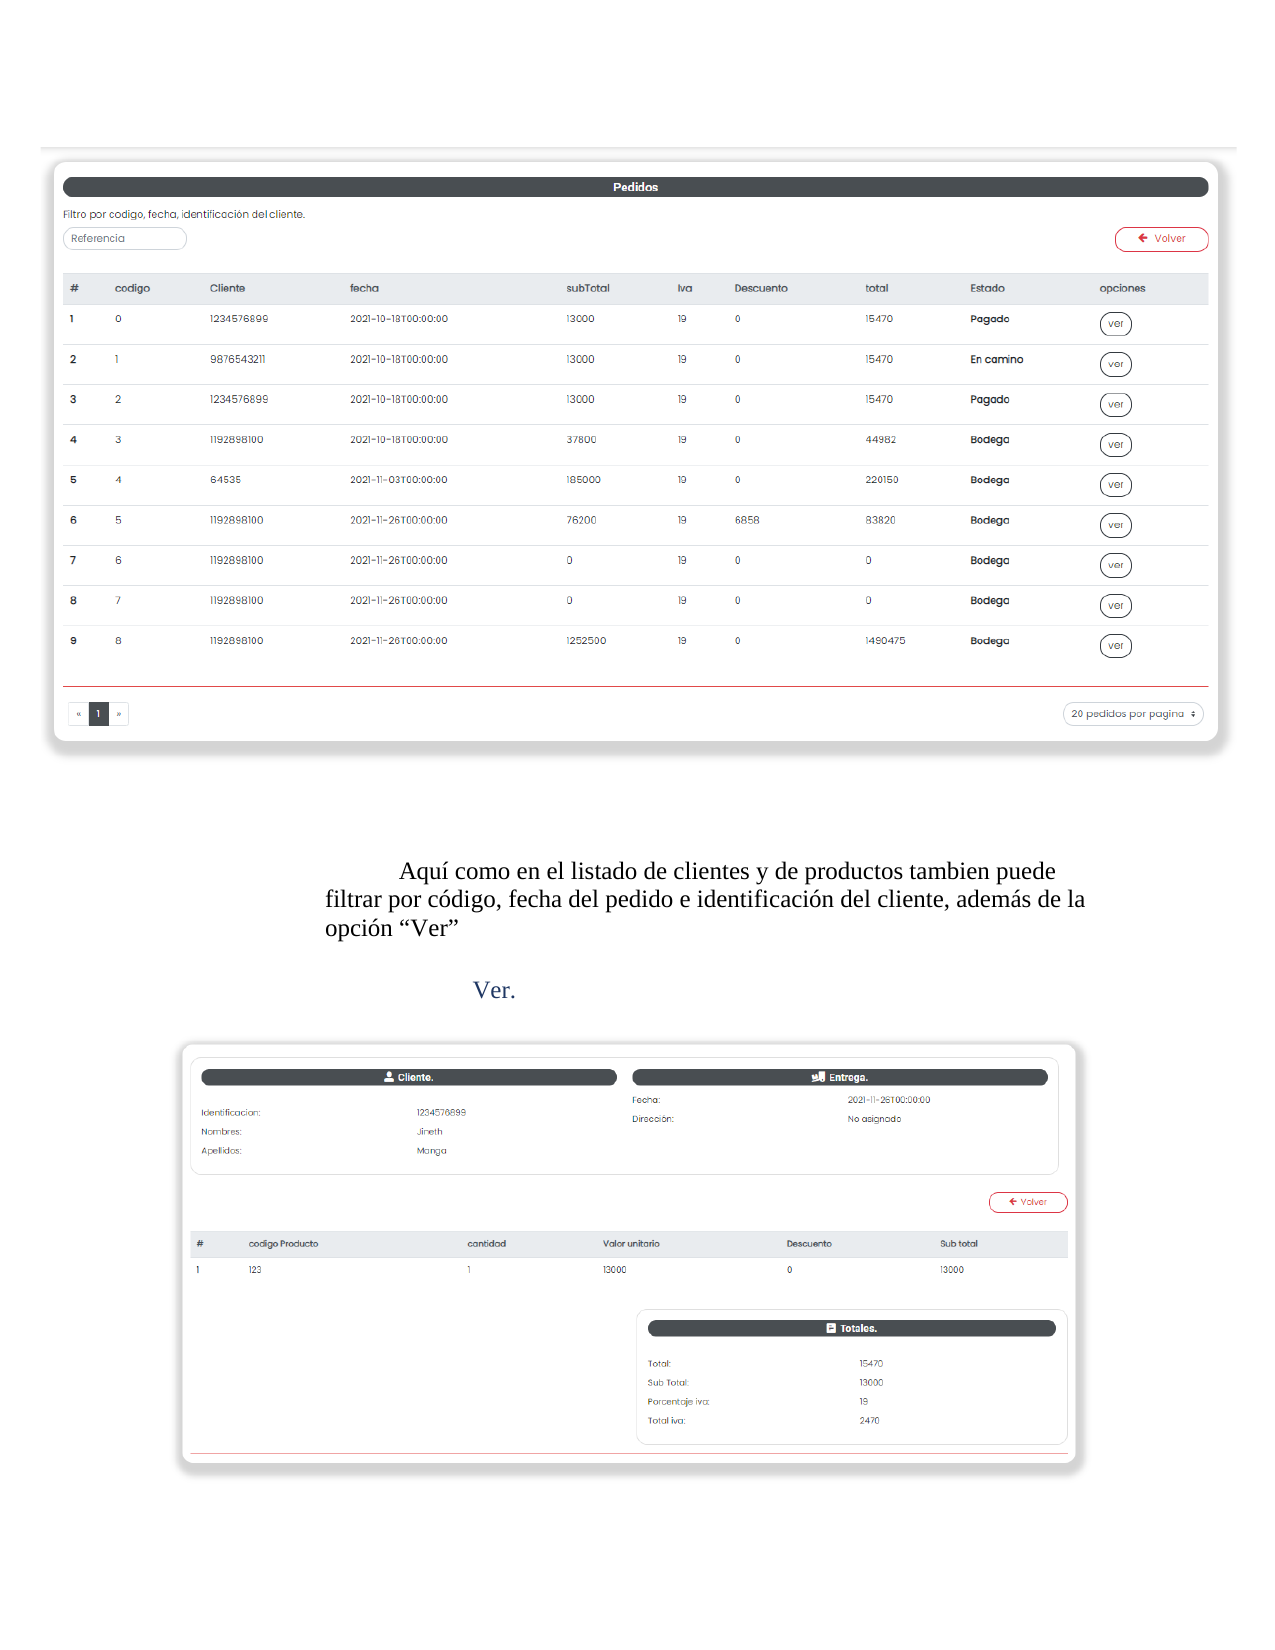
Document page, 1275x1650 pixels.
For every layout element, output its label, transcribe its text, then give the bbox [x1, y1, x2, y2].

text Aquí como en el listado de clientes y de productos tambien puede filtrar por código, fecha del pedido e identificación del cliente, además de la opción “Ver” [325, 856, 1098, 942]
picture [40, 147, 1237, 770]
subtitle Ver. [177, 975, 1098, 1004]
picture [168, 1033, 1098, 1502]
